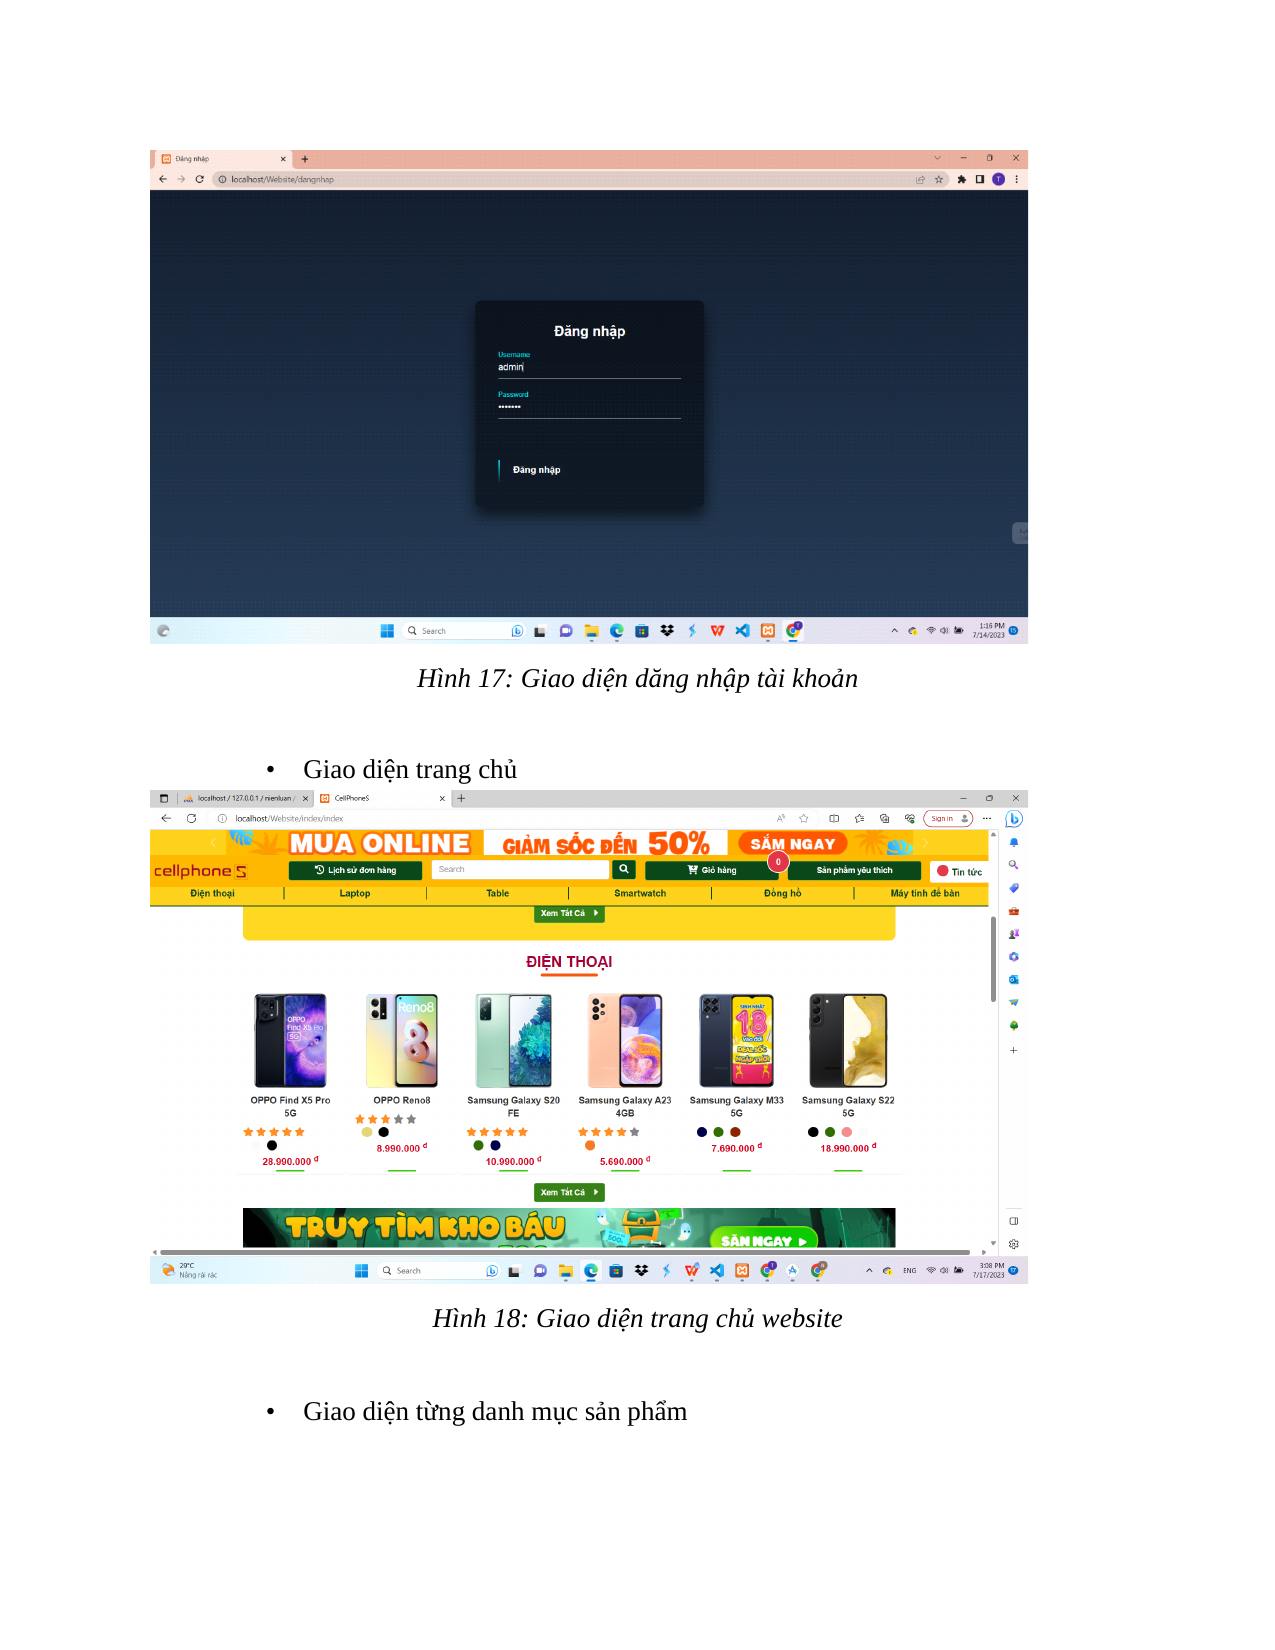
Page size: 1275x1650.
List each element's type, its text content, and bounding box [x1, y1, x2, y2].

picture [150, 150, 1029, 644]
picture [150, 790, 1029, 1284]
text Hình 18: Giao diện trang chủ website [150, 1302, 1125, 1333]
list Giao diện trang chủ [266, 753, 1125, 784]
list Giao diện từng danh mục sản phẩm [266, 1395, 1125, 1426]
text Hình 17: Giao diện dăng nhập tài khoản [150, 662, 1125, 693]
